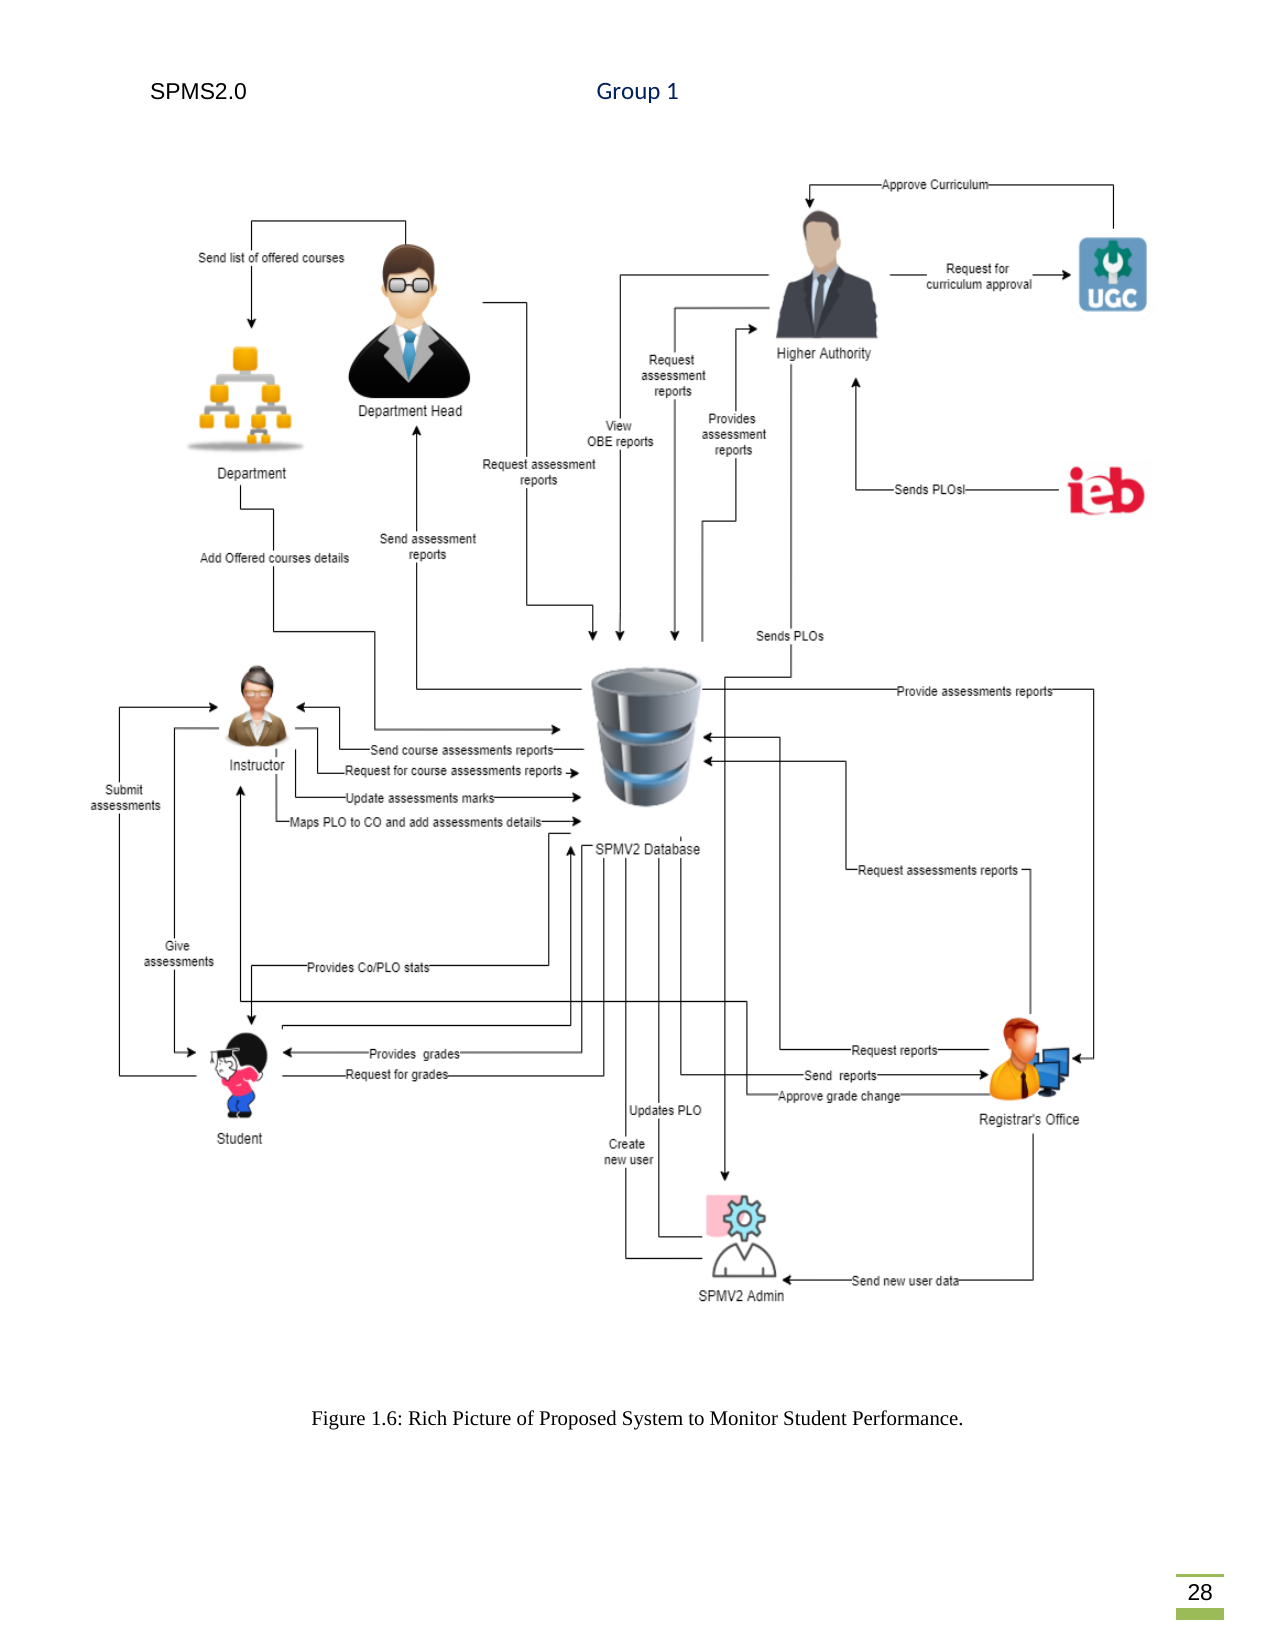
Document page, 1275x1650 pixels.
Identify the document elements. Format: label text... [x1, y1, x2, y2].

picture [87, 176, 1157, 1306]
text Figure 1.6: Rich Picture of Proposed System to Monitor Student Performance. [150, 1406, 1125, 1429]
